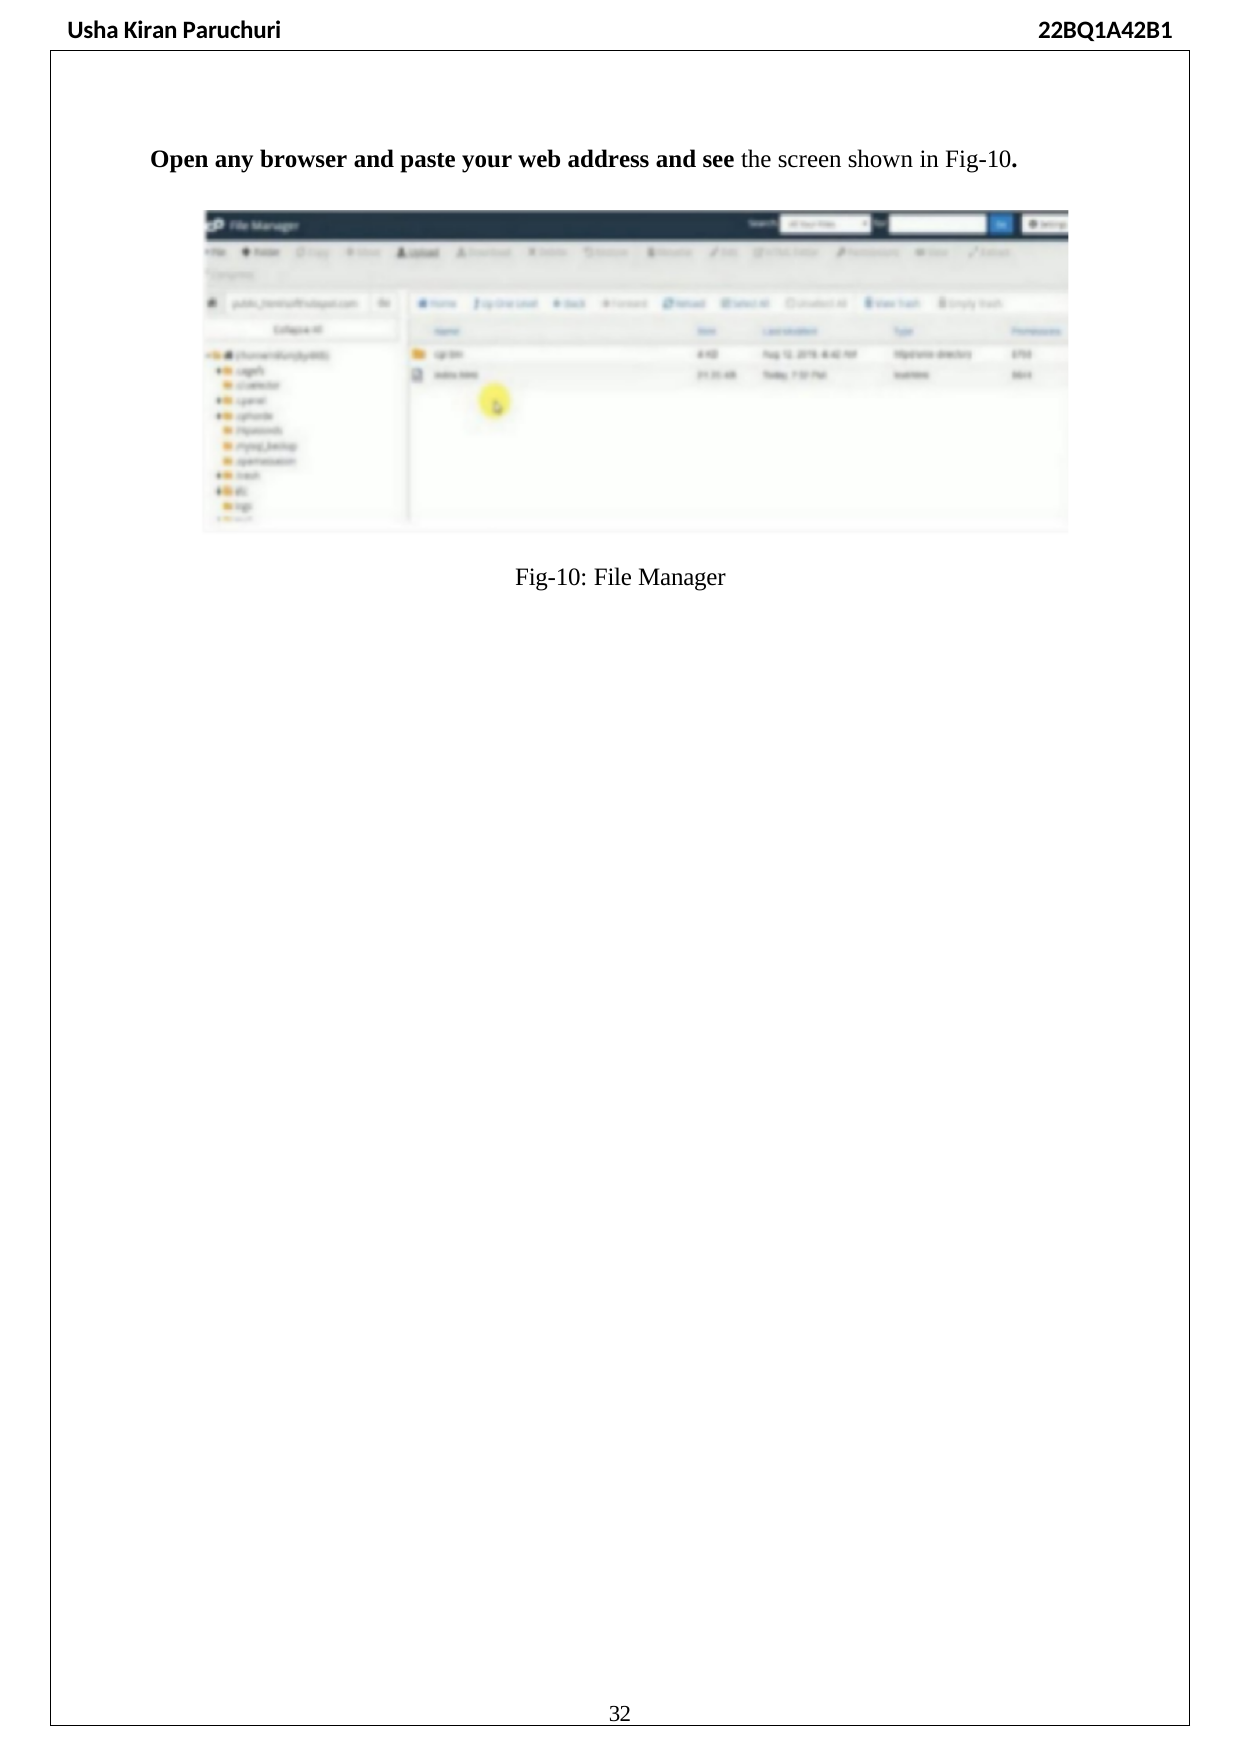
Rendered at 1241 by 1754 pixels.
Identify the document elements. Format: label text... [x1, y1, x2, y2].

text Open any browser and paste your web address and see the screen shown in Fig-10. [150, 144, 1166, 172]
picture [199, 210, 1069, 535]
